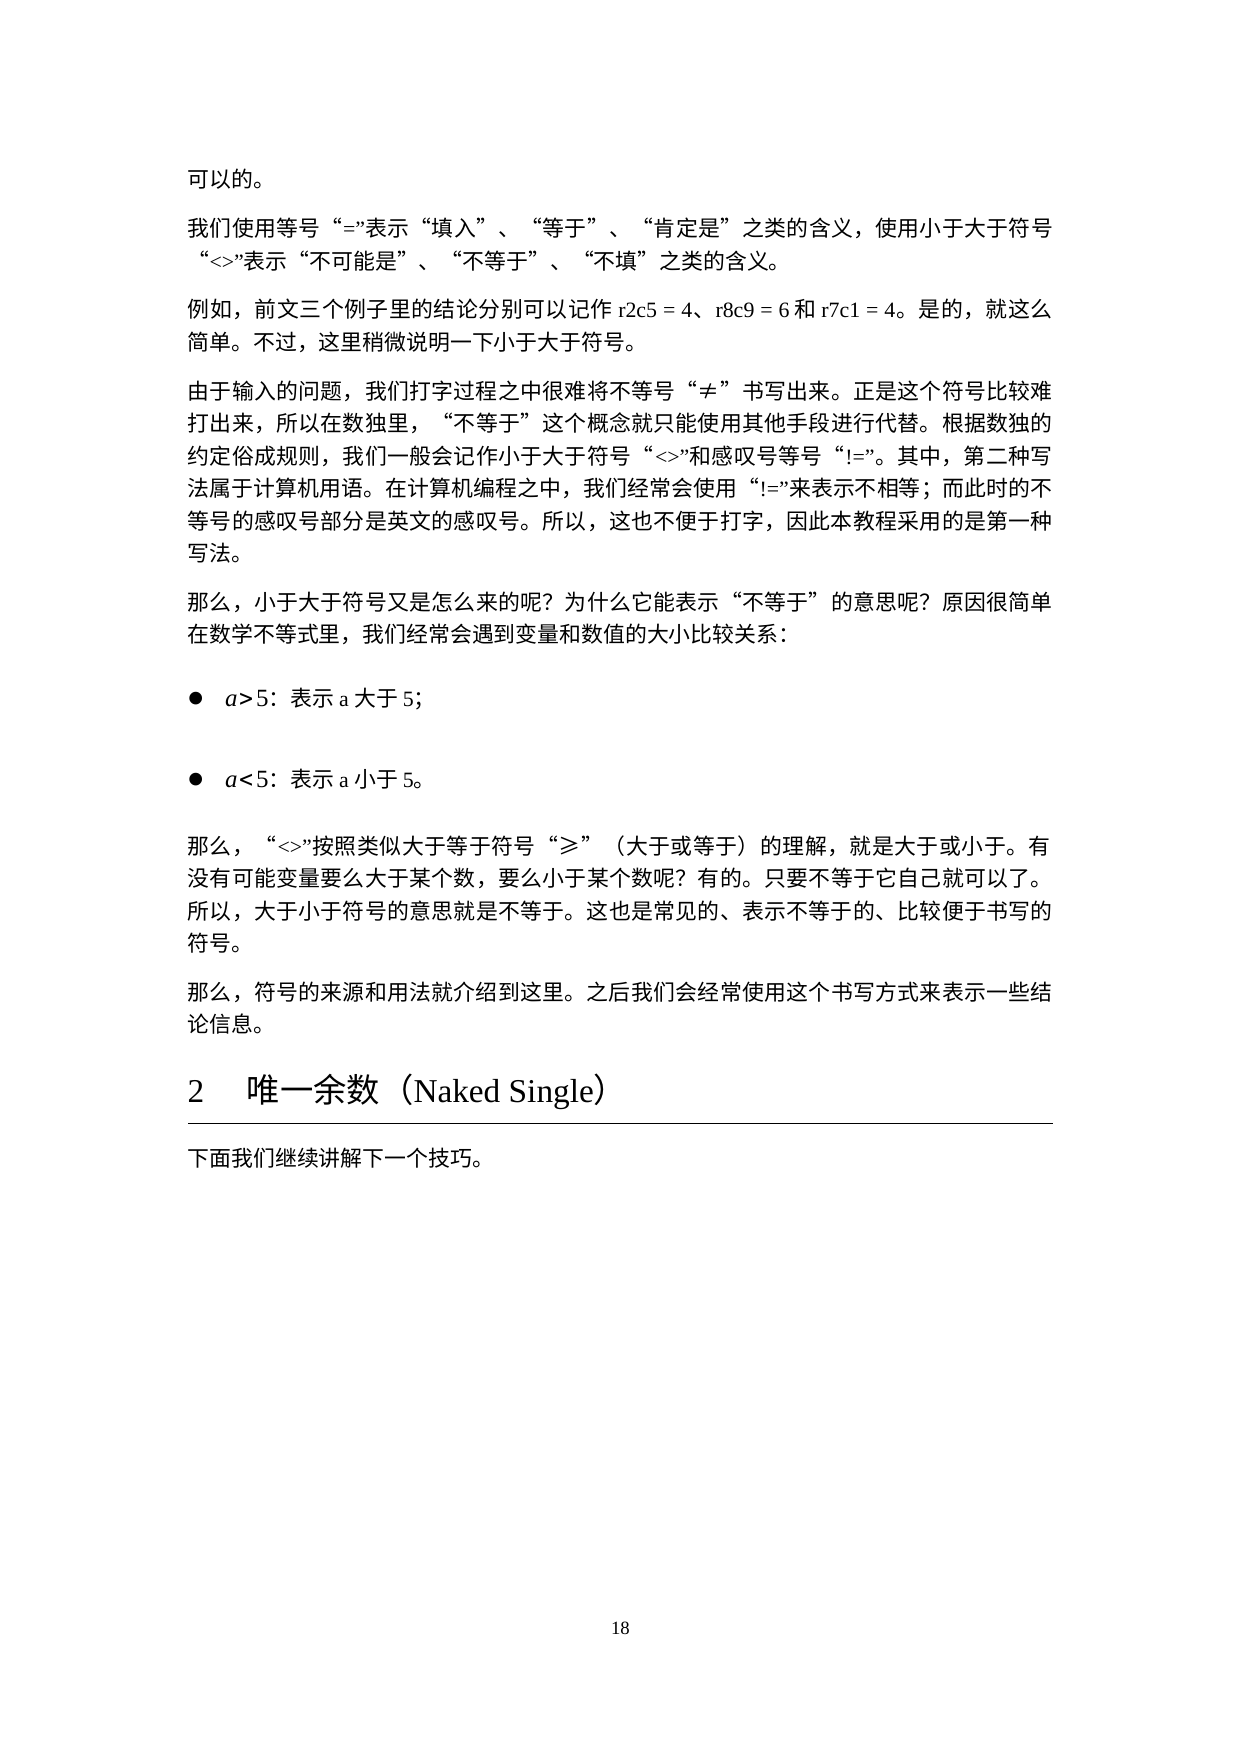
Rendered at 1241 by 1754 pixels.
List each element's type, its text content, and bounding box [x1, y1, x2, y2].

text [187, 162, 1053, 194]
text 由于输入的问题，我们打字过程之中很难将不等号“≠”书写出来。正是这个符号比较难打出来，所以在数独里，“不等于”这个概念就只能使用其他手段进行代替。根据数独的约定俗成规则，我们一般会记作小于大于符号“<>”和感叹号等号“!=”。其中，第二种写法属于计算机用语。在计算机编程之中，我们经常会使用“!=”来表示不相等；而此时的不等号的感叹号部分是英文的感叹号。所以，这也不便于打字，因此本教程采用的是第一种写法。 [187, 373, 1053, 568]
text 那么，小于大于符号又是怎么来的呢？为什么它能表示“不等于”的意思呢？原因很简单，在数学不等式里，我们经常会遇到变量和数值的大小比较关系： [187, 584, 1053, 649]
list ：表示 a 小于 5。 [187, 747, 1053, 812]
text 我们使用等号“=”表示“填入”、“等于”、“肯定是”之类的含义，使用小于大于符号“<>”表示“不可能是”、“不等于”、“不填”之类的含义。 [187, 211, 1053, 276]
list ：表示 a 大于 5； [187, 666, 1053, 731]
text 下面我们继续讲解下一个技巧。 [187, 1141, 1053, 1173]
subtitle 唯一余数（Naked Single） [187, 1056, 1053, 1124]
text 例如，前文三个例子里的结论分别可以记作r2c5 = 4、r8c9 = 6和r7c1 = 4。是的，就这么简单。不过，这里稍微说明一下小于大于符号。 [187, 292, 1053, 357]
text 那么，符号的来源和用法就介绍到这里。之后我们会经常使用这个书写方式来表示一些结论信息。 [187, 974, 1053, 1039]
text 那么，“<>”按照类似大于等于符号“≥”（大于或等于）的理解，就是大于或小于。有没有可能变量要么大于某个数，要么小于某个数呢？有的。只要不等于它自己就可以了。所以，大于小于符号的意思就是不等于。这也是常见的、表示不等于的、比较便于书写的符号。 [187, 828, 1053, 958]
